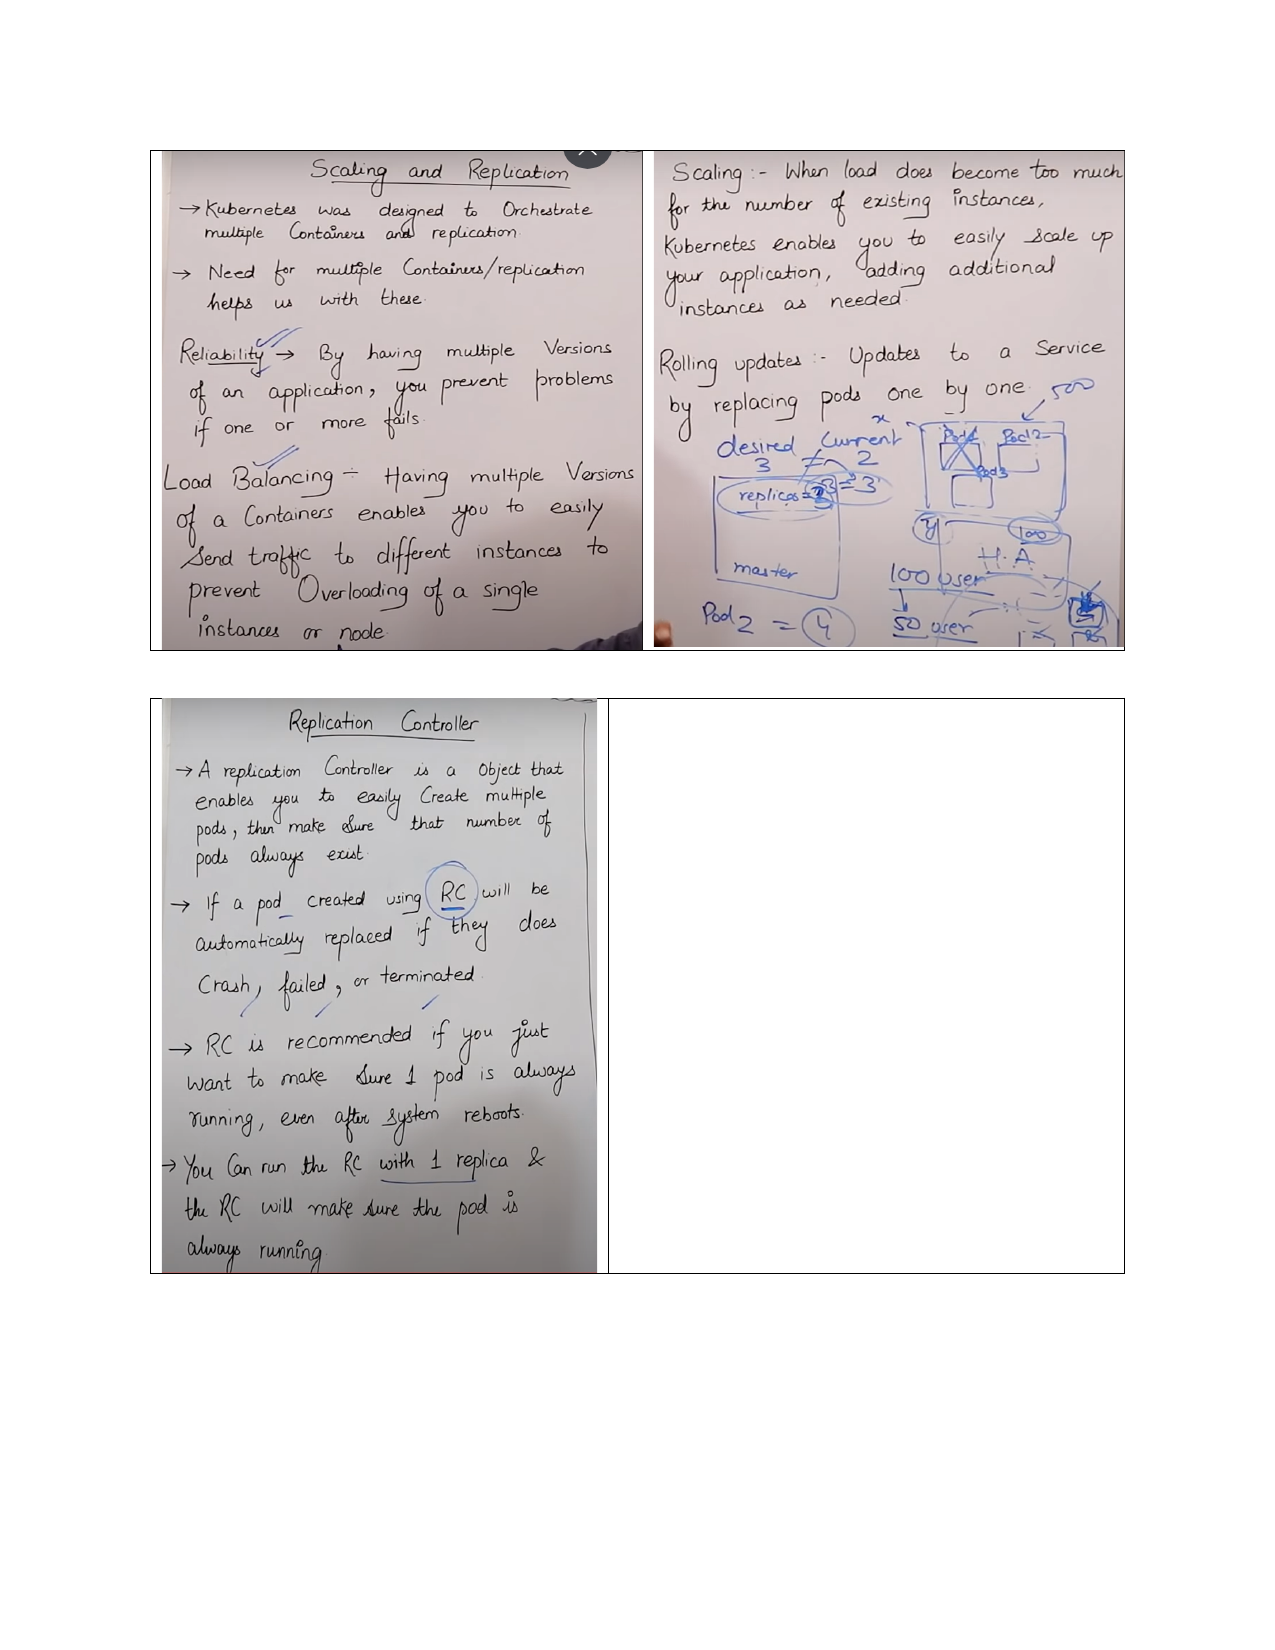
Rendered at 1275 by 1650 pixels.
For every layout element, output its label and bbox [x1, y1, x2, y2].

table_header [151, 151, 161, 650]
table_header [151, 699, 161, 1273]
picture [653, 151, 1125, 647]
picture [161, 151, 643, 650]
table_header [598, 699, 608, 1273]
table_header [609, 699, 1124, 1273]
table_header [643, 151, 1124, 650]
picture [161, 698, 598, 1273]
